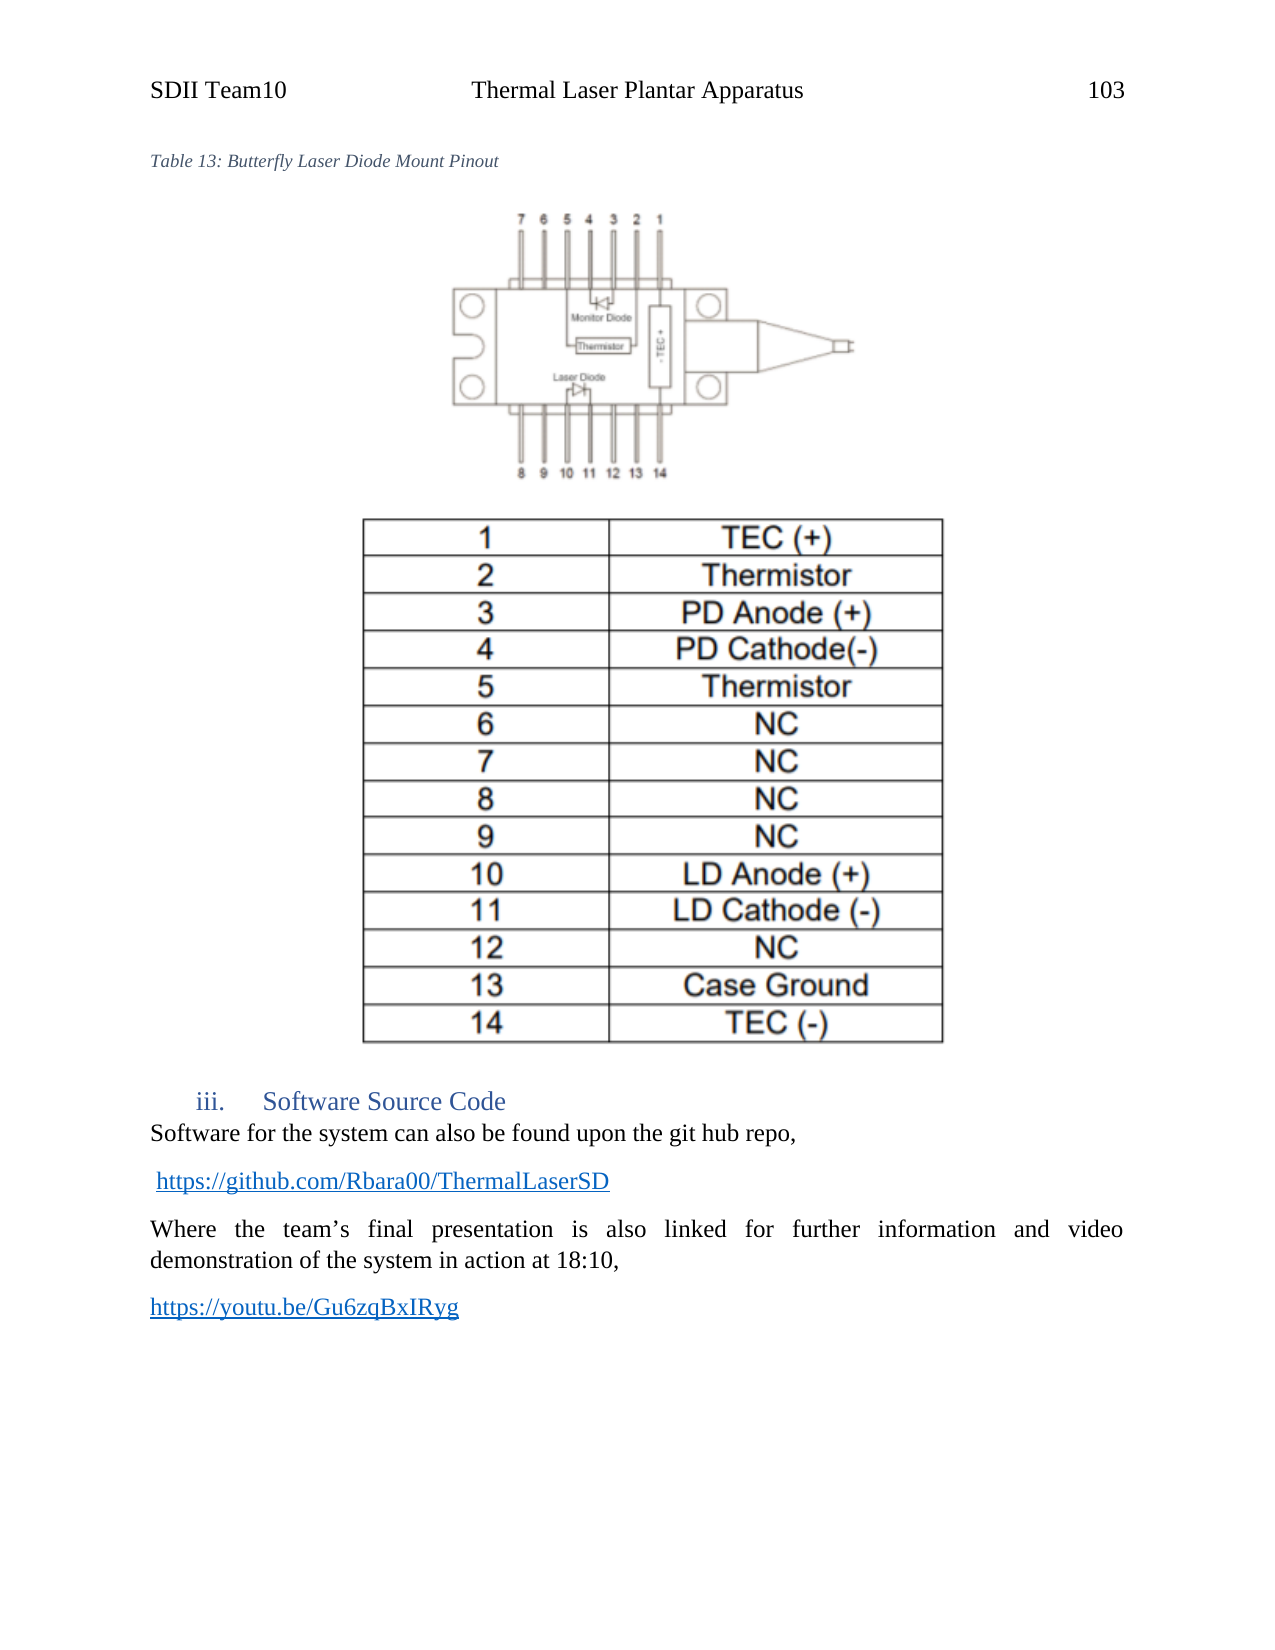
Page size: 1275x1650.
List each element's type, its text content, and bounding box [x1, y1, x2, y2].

text Software for the system can also be found upon the git hub repo, [150, 1118, 1125, 1147]
subtitle Software Source Code [225, 1085, 1125, 1116]
text Table 13: Butterfly Laser Diode Mount Pinout [150, 150, 1125, 172]
text https://github.com/Rbara00/ThermalLaserSD [150, 1166, 1125, 1195]
text Where the team’s final presentation is also linked for further information and video demonstration of the system in action at 18:10, [150, 1214, 1125, 1273]
picture [294, 192, 981, 1066]
text https://youtu.be/Gu6zqBxIRyg [150, 1292, 1125, 1321]
